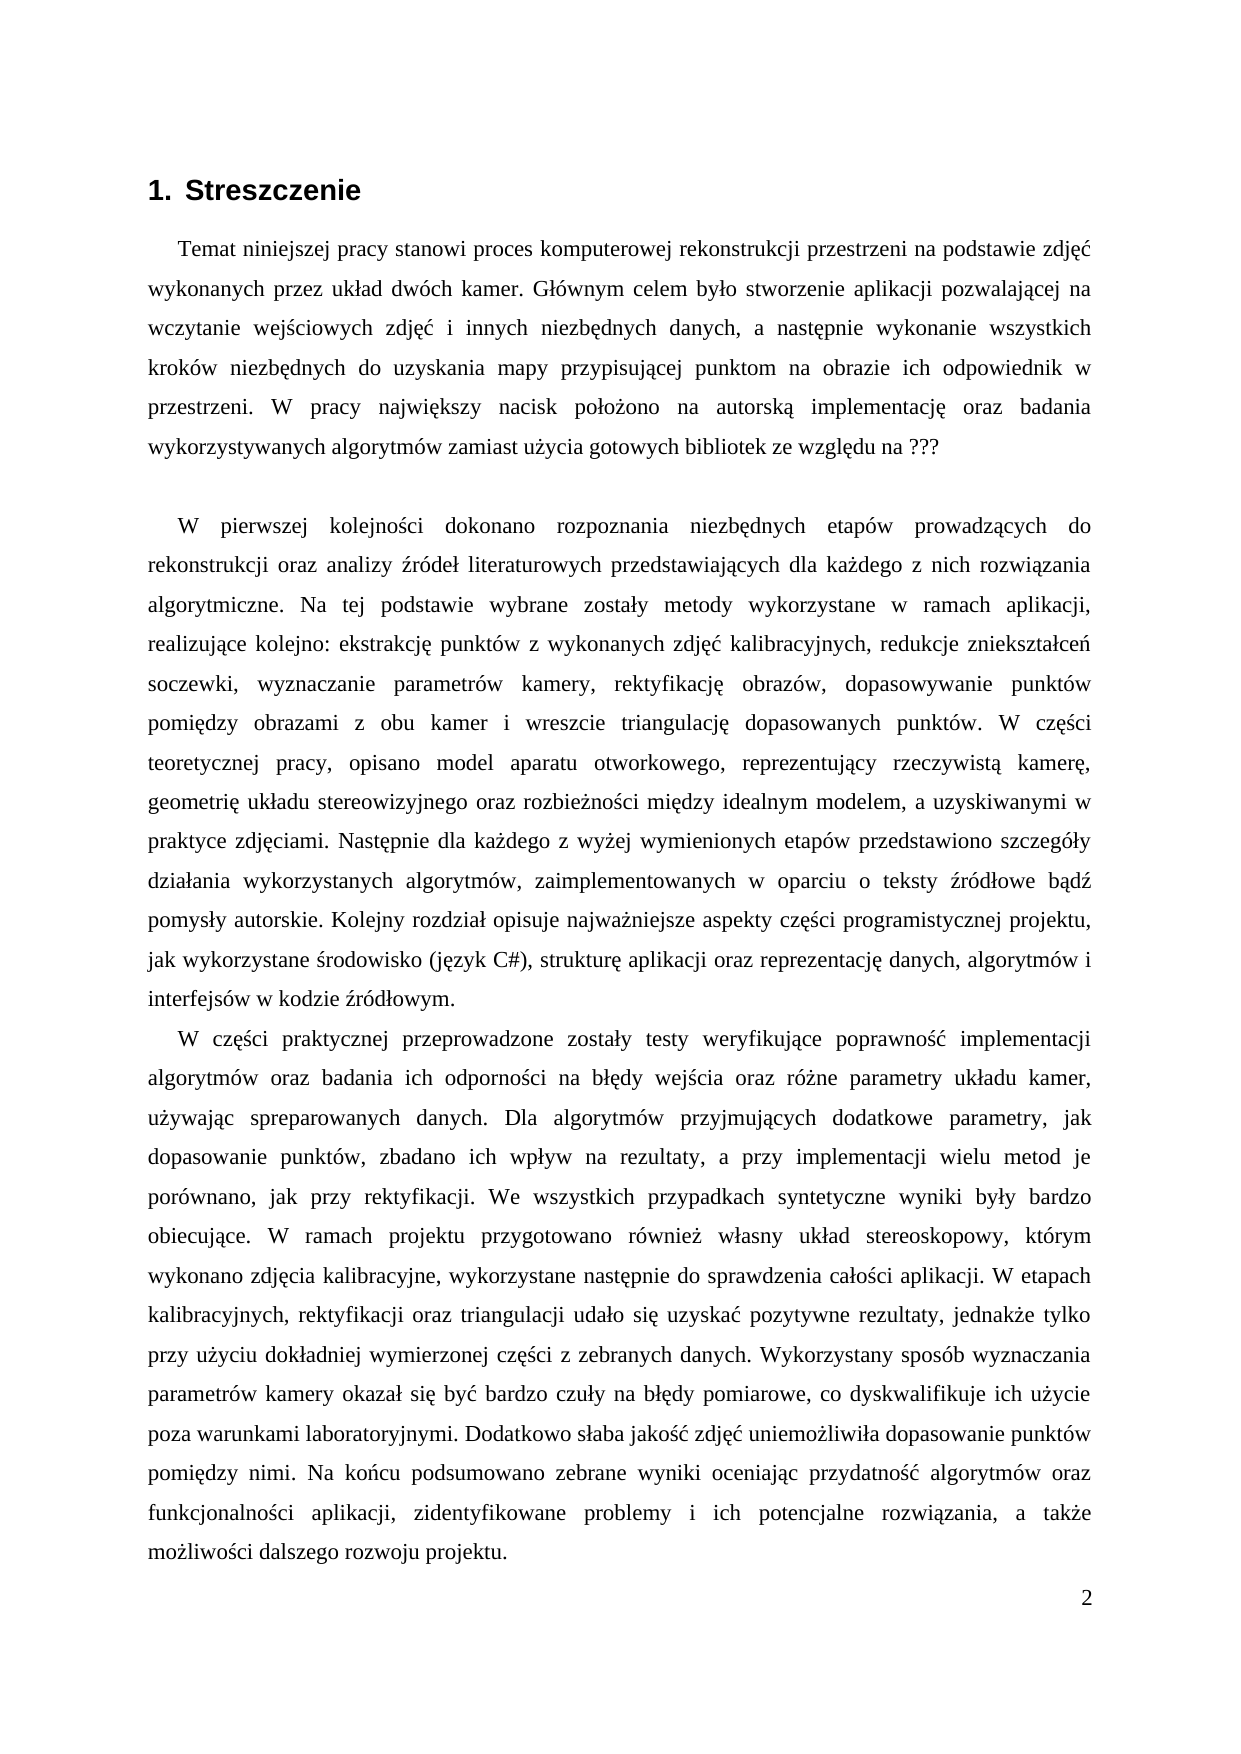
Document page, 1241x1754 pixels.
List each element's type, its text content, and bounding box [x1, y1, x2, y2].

text W pierwszej kolejności dokonano rozpoznania niezbędnych etapów prowadzących do rekonstrukcji oraz analizy źródeł literaturowych przedstawiających dla każdego z nich rozwiązania algorytmiczne. Na tej podstawie wybrane zostały metody wykorzystane w ramach aplikacji, realizujące kolejno: ekstrakcję punktów z wykonanych zdjęć kalibracyjnych, redukcje zniekształceń soczewki, wyznaczanie parametrów kamery, rektyfikację obrazów, dopasowywanie punktów pomiędzy obrazami z obu kamer i wreszcie triangulację dopasowanych punktów. W części teoretycznej pracy, opisano model aparatu otworkowego, reprezentujący rzeczywistą kamerę, geometrię układu stereowizyjnego oraz rozbieżności między idealnym modelem, a uzyskiwanymi w praktyce zdjęciami. Następnie dla każdego z wyżej wymienionych etapów przedstawiono szczegóły działania wykorzystanych algorytmów, zaimplementowanych w oparciu o teksty źródłowe bądź pomysły autorskie. Kolejny rozdział opisuje najważniejsze aspekty części programistycznej projektu, jak wykorzystane środowisko (język C#), strukturę aplikacji oraz reprezentację danych, algorytmów i interfejsów w kodzie źródłowym. [148, 512, 1093, 1012]
subtitle Streszczenie [148, 173, 1093, 206]
text W części praktycznej przeprowadzone zostały testy weryfikujące poprawność implementacji algorytmów oraz badania ich odporności na błędy wejścia oraz różne parametry układu kamer, używając spreparowanych danych. Dla algorytmów przyjmujących dodatkowe parametry, jak dopasowanie punktów, zbadano ich wpływ na rezultaty, a przy implementacji wielu metod je porównano, jak przy rektyfikacji. We wszystkich przypadkach syntetyczne wyniki były bardzo obiecujące. W ramach projektu przygotowano również własny układ stereoskopowy, którym wykonano zdjęcia kalibracyjne, wykorzystane następnie do sprawdzenia całości aplikacji. W etapach kalibracyjnych, rektyfikacji oraz triangulacji udało się uzyskać pozytywne rezultaty, jednakże tylko przy użyciu dokładniej wymierzonej części z zebranych danych. Wykorzystany sposób wyznaczania parametrów kamery okazał się być bardzo czuły na błędy pomiarowe, co dyskwalifikuje ich użycie poza warunkami laboratoryjnymi. Dodatkowo słaba jakość zdjęć uniemożliwiła dopasowanie punktów pomiędzy nimi. Na końcu podsumowano zebrane wyniki oceniając przydatność algorytmów oraz funkcjonalności aplikacji, zidentyfikowane problemy i ich potencjalne rozwiązania, a także możliwości dalszego rozwoju projektu. [148, 1025, 1093, 1564]
text Temat niniejszej pracy stanowi proces komputerowej rekonstrukcji przestrzeni na podstawie zdjęć wykonanych przez układ dwóch kamer. Głównym celem było stworzenie aplikacji pozwalającej na wczytanie wejściowych zdjęć i innych niezbędnych danych, a następnie wykonanie wszystkich kroków niezbędnych do uzyskania mapy przypisującej punktom na obrazie ich odpowiednik w przestrzeni. W pracy największy nacisk położono na autorską implementację oraz badania wykorzystywanych algorytmów zamiast użycia gotowych bibliotek ze względu na ??? [148, 235, 1093, 459]
